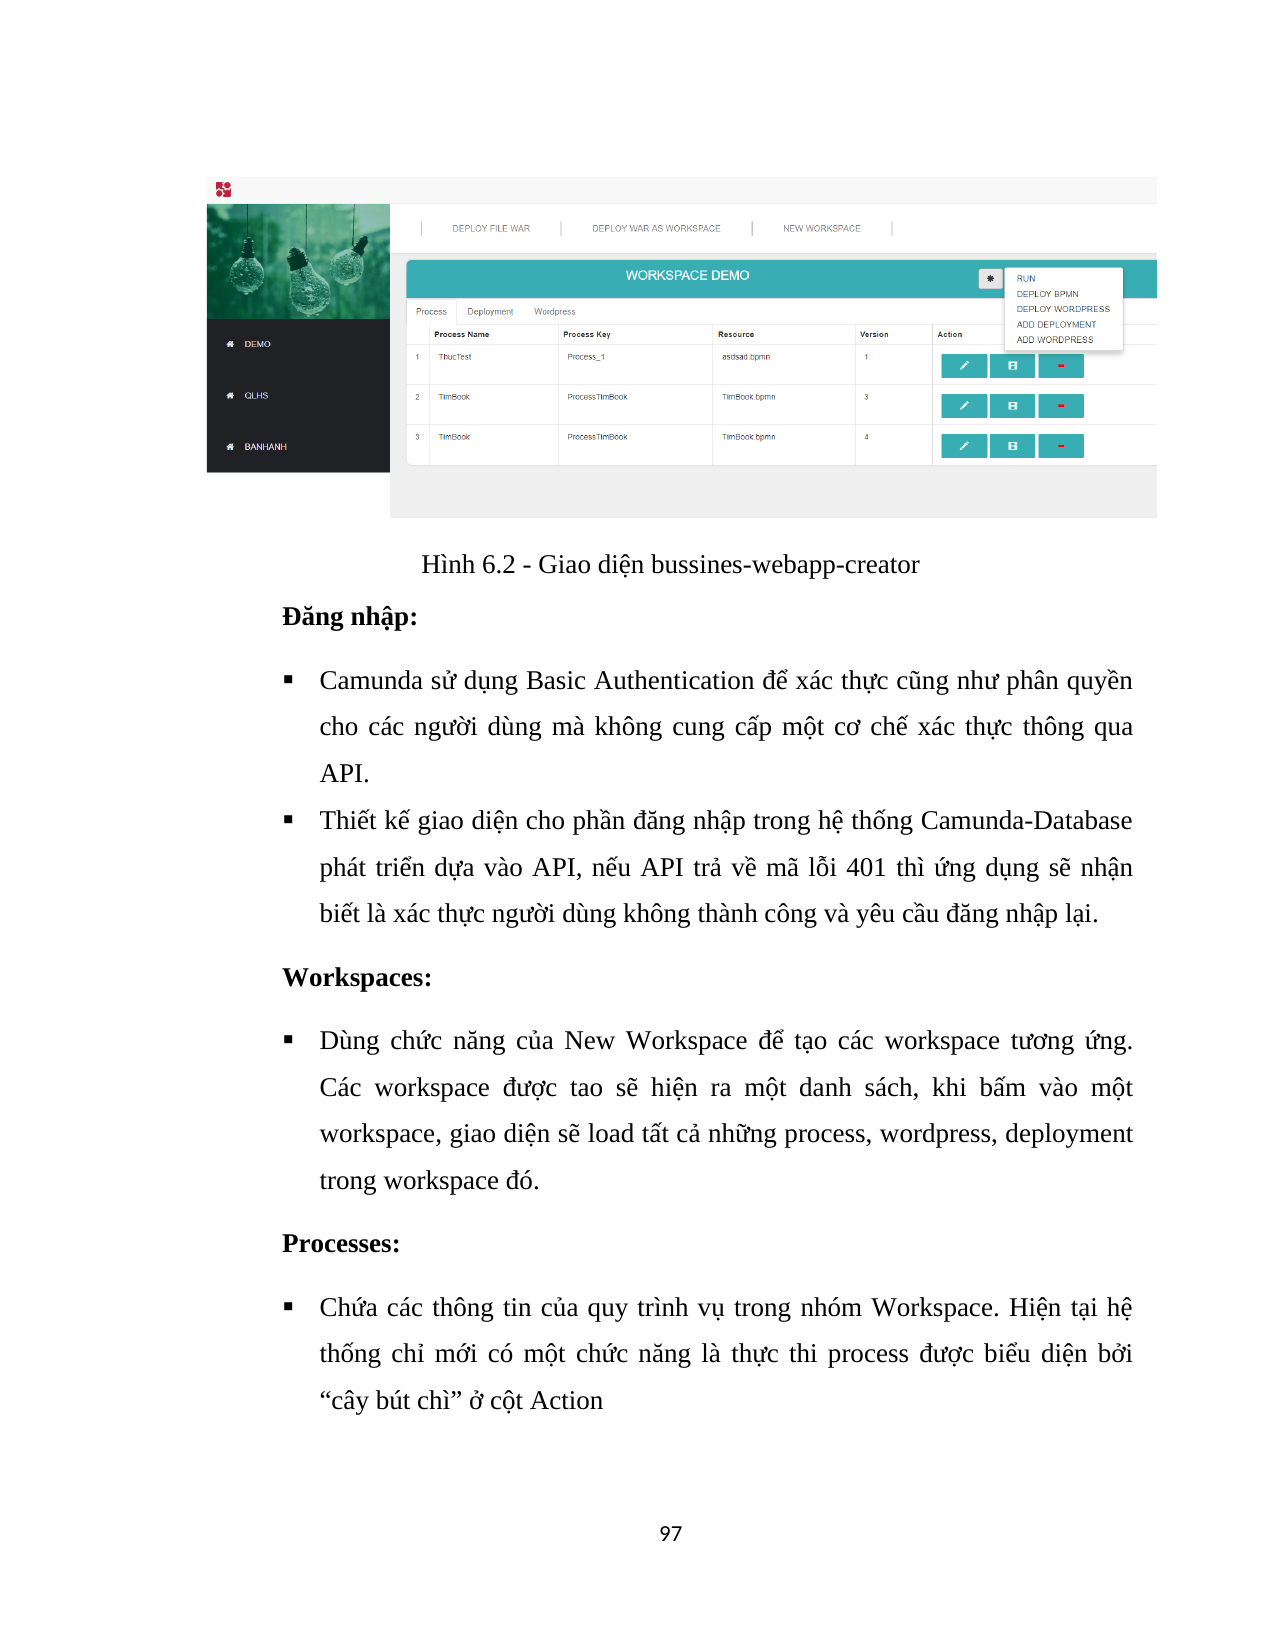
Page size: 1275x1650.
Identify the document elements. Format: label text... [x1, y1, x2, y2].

text Đăng nhập: [207, 600, 1134, 632]
text : [207, 1227, 1134, 1258]
list Camunda sử dụng Basic Authentication để xác thực cũng như phân quyền cho các người dùng mà không cung cấp một cơ chế xác thực thông qua API. [282, 664, 1134, 788]
picture [206, 177, 1157, 518]
list Thiết kế giao diện cho phần đăng nhập trong hệ thống Camunda-Database phát triển dựa vào API, nếu API trả về mã lỗi 401 thì ứng dụng sẽ nhận biết là xác thực người dùng không thành công và yêu cầu đăng nhập lại. [282, 804, 1134, 928]
text Hình.2 - Giao diện bussines-webapp-creator [207, 548, 1134, 579]
